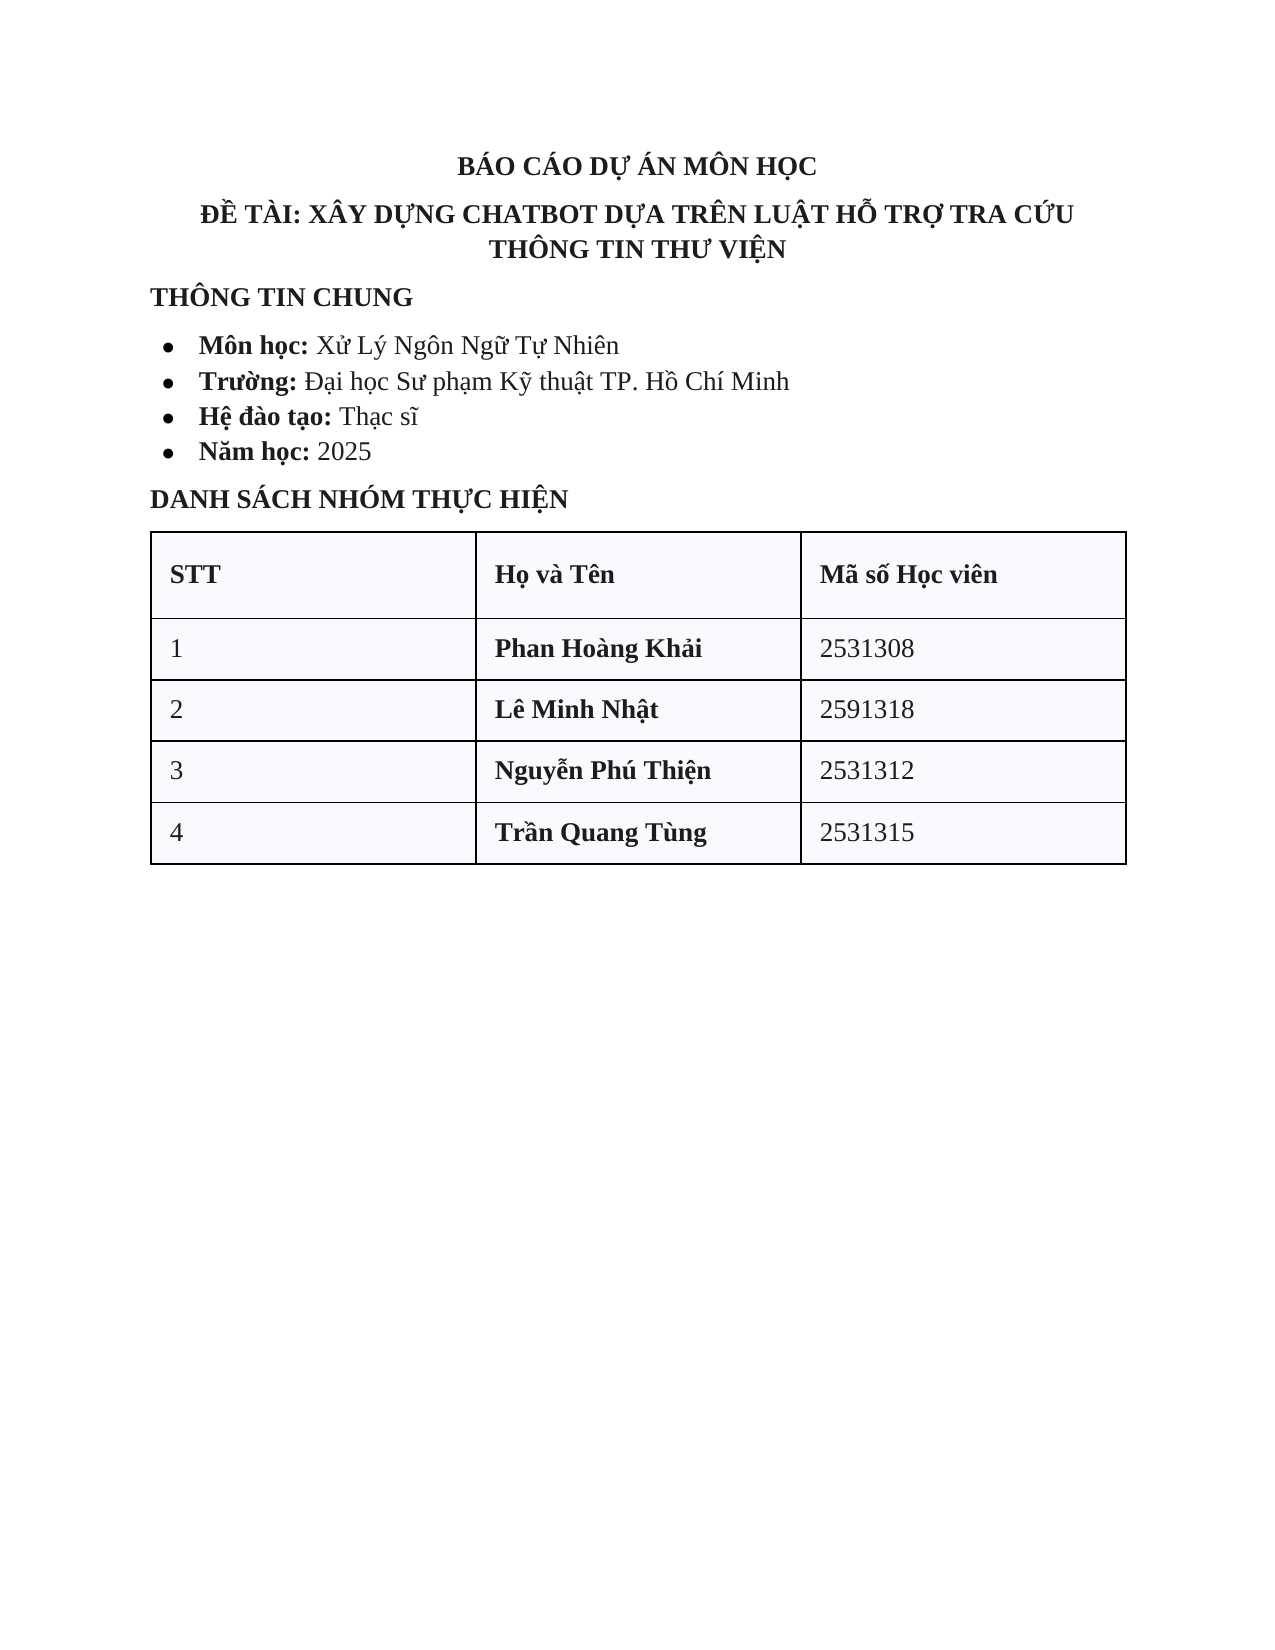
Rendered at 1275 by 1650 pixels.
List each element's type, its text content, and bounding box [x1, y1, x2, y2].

table_cell 3 [152, 742, 475, 802]
table_cell 1 [152, 619, 475, 679]
subtitle THÔNG TIN CHUNG [150, 281, 1125, 312]
table_header STT [152, 533, 475, 618]
table_cell 4 [152, 803, 475, 863]
subtitle BÁO CÁO DỰ ÁN MÔN HỌC [150, 150, 1125, 181]
table_cell 2 [152, 681, 475, 740]
list Trường: Đại học Sư phạm Kỹ thuật TP. Hồ Chí Minh [161, 364, 1125, 396]
table_cell 2531308 [802, 619, 1125, 679]
table_header Họ và Tên [477, 533, 800, 618]
subtitle ĐỀ TÀI: XÂY DỰNG CHATBOT DỰA TRÊN LUẬT HỖ TRỢ TRA CỨU THÔNG TIN THƯ VIỆN [150, 198, 1125, 264]
table_cell Phan Hoàng Khải [477, 619, 800, 679]
table_cell Trần Quang Tùng [477, 803, 800, 863]
table_cell 2531312 [802, 742, 1125, 802]
list Môn học: Xử Lý Ngôn Ngữ Tự Nhiên [161, 329, 1125, 360]
subtitle DANH SÁCH NHÓM THỰC HIỆN [150, 483, 1125, 514]
table_cell Nguyễn Phú Thiện [477, 742, 800, 802]
table_header Mã số Học viên [802, 533, 1125, 618]
table_cell Lê Minh Nhật [477, 681, 800, 740]
table_cell 2591318 [802, 681, 1125, 740]
list Hệ đào tạo: Thạc sĩ [161, 400, 1125, 431]
list Năm học: 2025 [161, 435, 1125, 467]
table_cell 2531315 [802, 803, 1125, 863]
